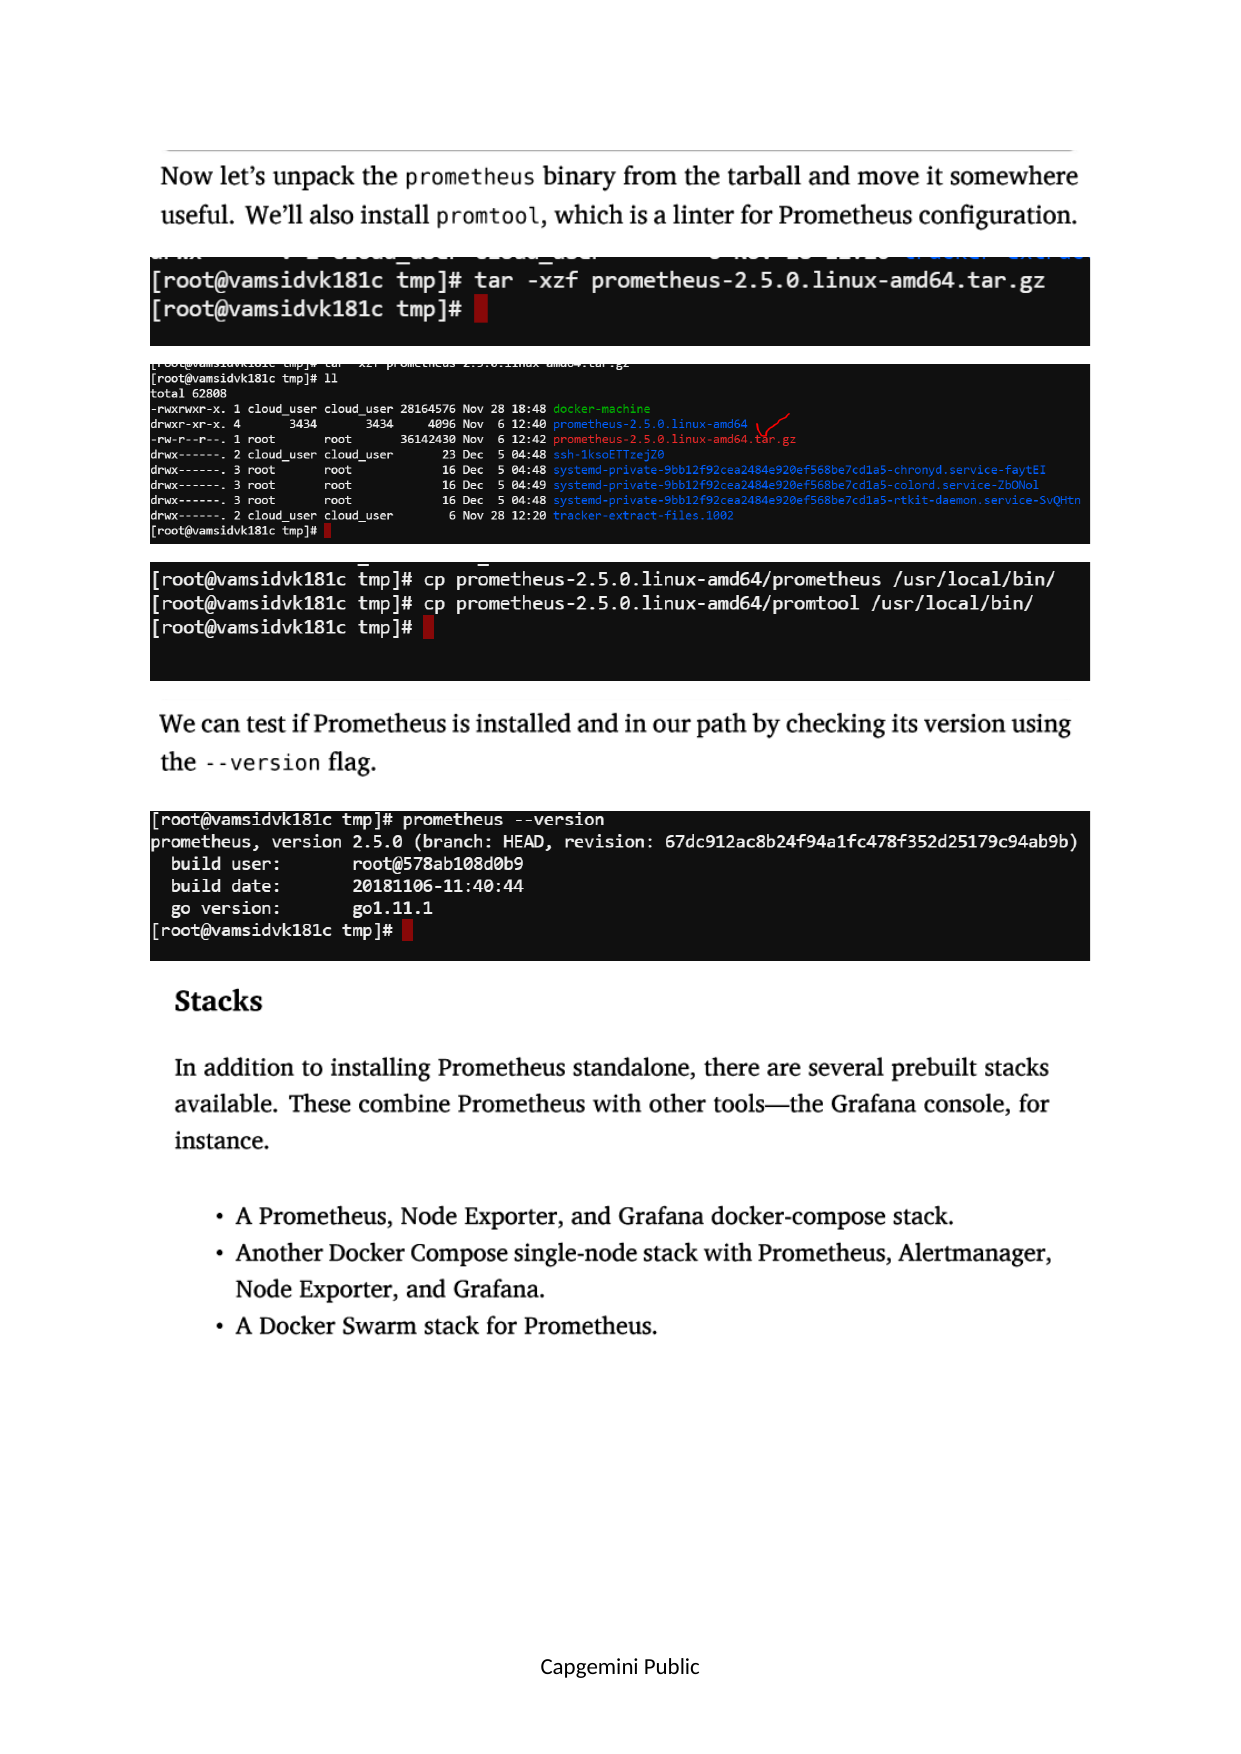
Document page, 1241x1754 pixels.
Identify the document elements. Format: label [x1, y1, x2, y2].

picture [150, 979, 1091, 1351]
picture [150, 257, 1091, 346]
picture [150, 699, 1091, 793]
picture [150, 811, 1091, 961]
picture [150, 364, 1091, 544]
picture [150, 562, 1091, 681]
picture [150, 150, 1091, 239]
